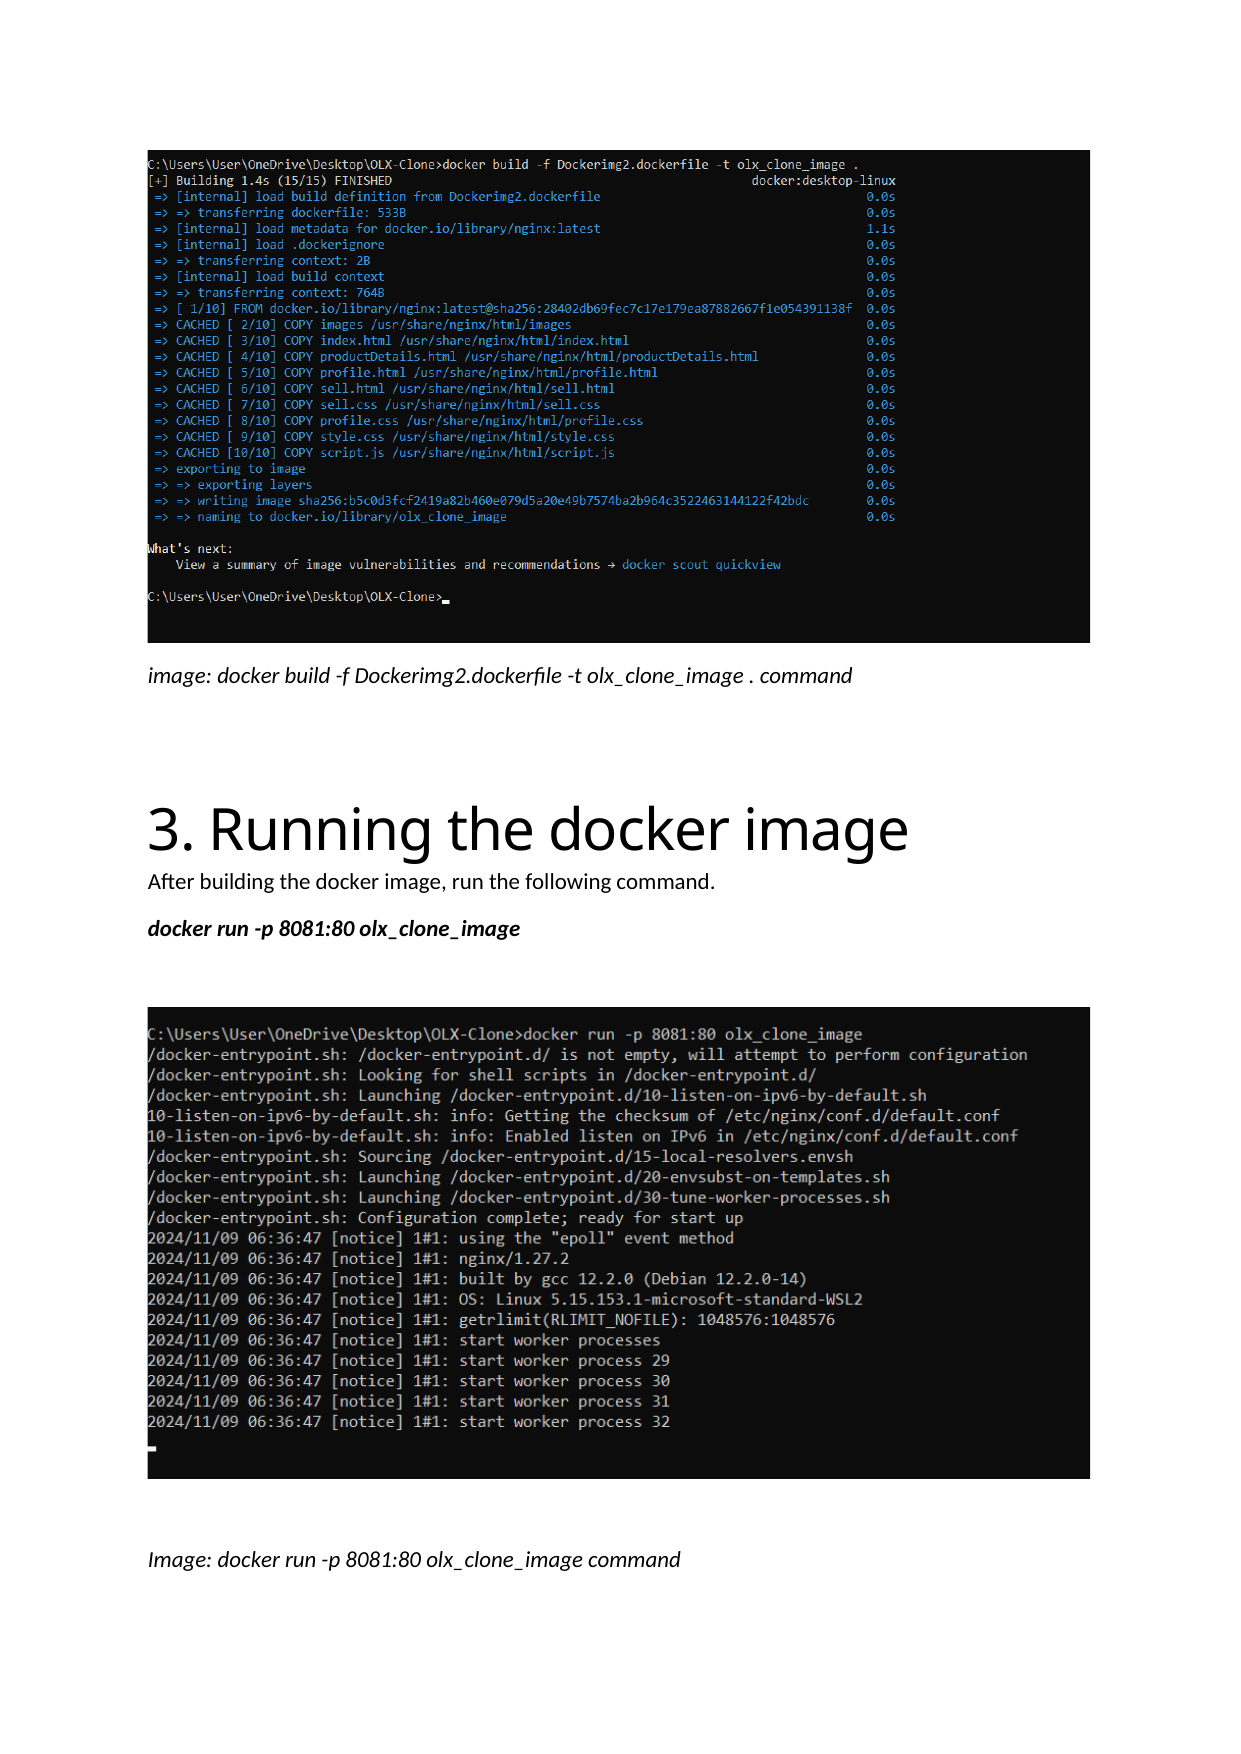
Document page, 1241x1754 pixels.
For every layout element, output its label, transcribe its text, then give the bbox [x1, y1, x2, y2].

text image: docker build -f Dockerimg2.dockerfile -t olx_clone_image . command [148, 661, 1090, 689]
picture [147, 150, 1091, 643]
text docker run -p 8081:80 olx_clone_image [148, 914, 1090, 942]
text After building the docker image, run the following command. [148, 867, 1090, 895]
title 3. Running the docker image [148, 788, 1090, 867]
picture [147, 1007, 1091, 1479]
text Image: docker run -p 8081:80 olx_clone_image command [148, 1545, 1090, 1573]
